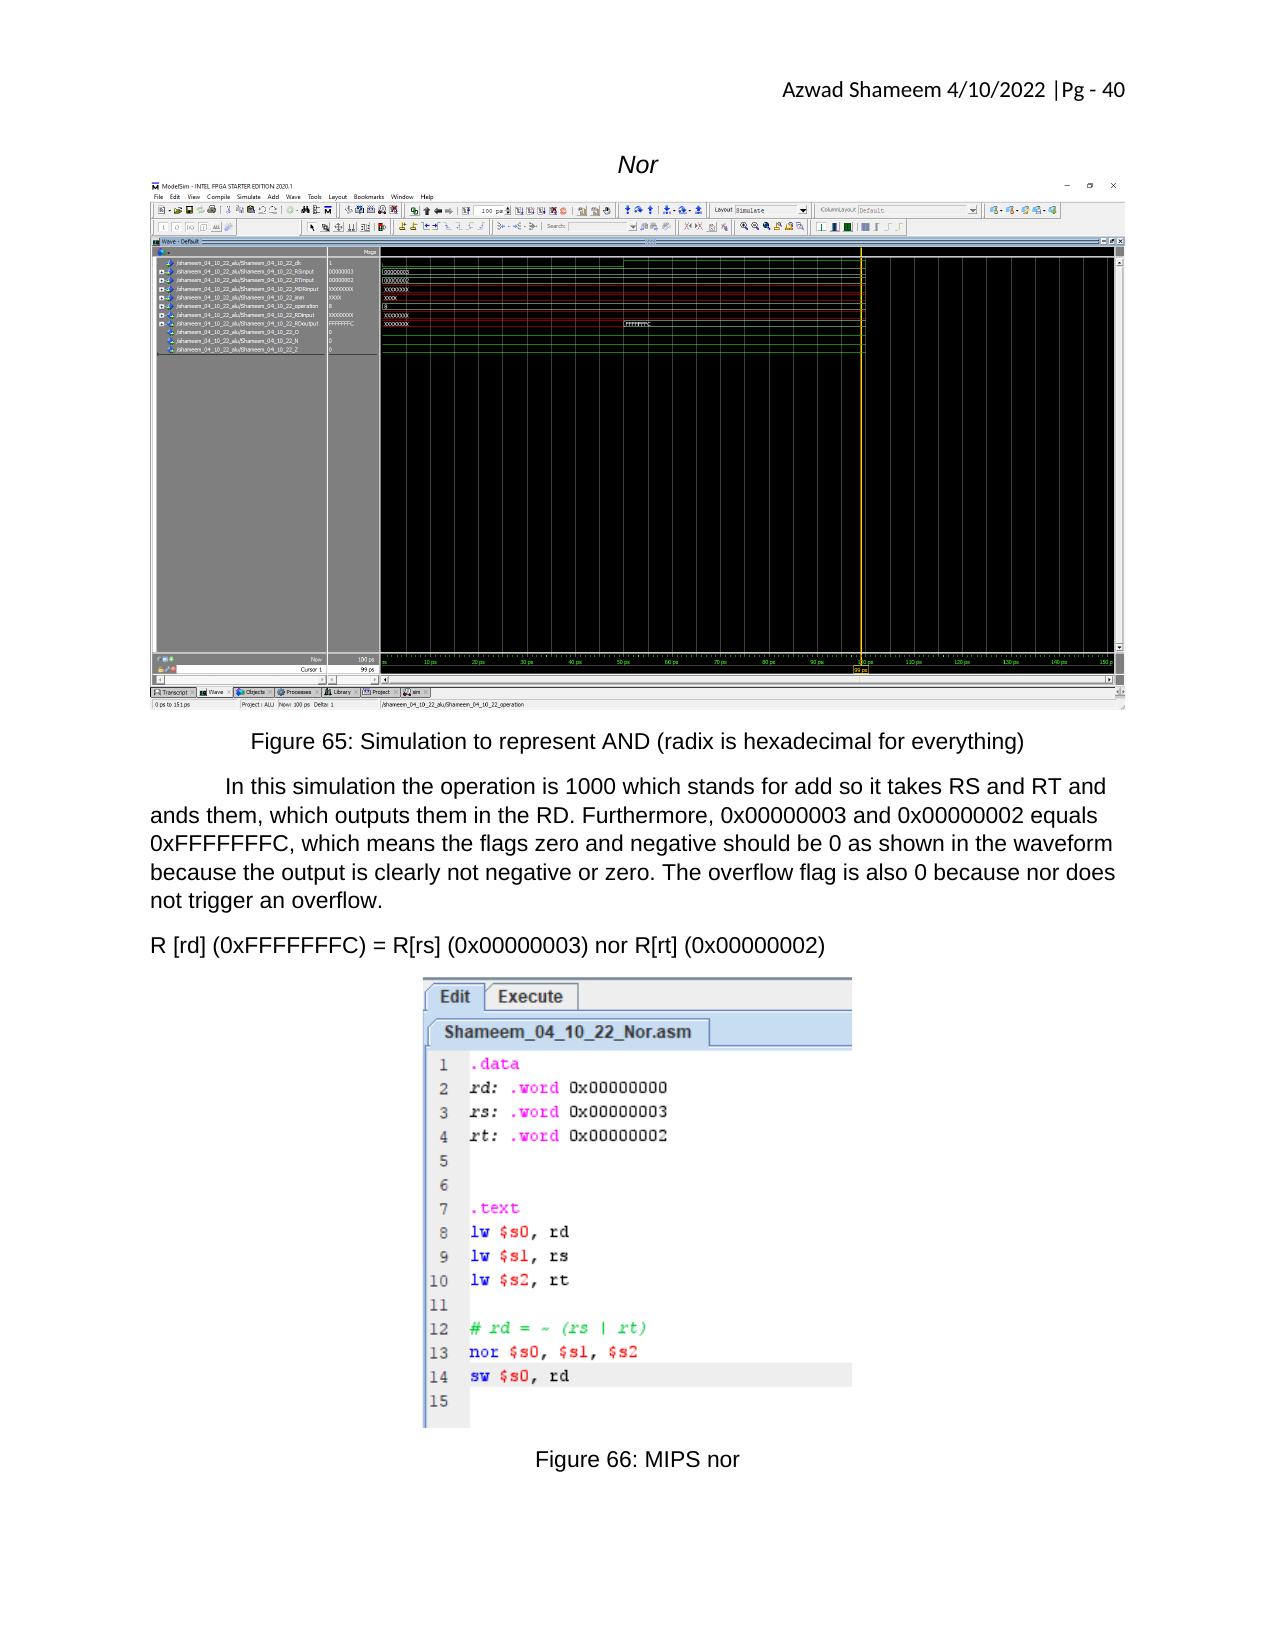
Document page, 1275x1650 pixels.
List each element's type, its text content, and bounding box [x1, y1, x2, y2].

text In this simulation the operation is 1000 which stands for add so it takes RS and RT and ands them, which outputs them in the RD. Furthermore, 0x00000003 and 0x00000002 equals 0xFFFFFFFC, which means the flags zero and negative should be 0 as shown in the waveform because the output is clearly not negative or zero. The overflow flag is also 0 because nor does not trigger an overflow. [150, 773, 1125, 913]
subtitle Nor [150, 150, 1125, 179]
text Figure 66: MIPS nor [150, 1446, 1125, 1473]
picture [422, 977, 853, 1428]
text R [rd] (0xFFFFFFFC) = R[rs] (0x00000003) nor R[rt] (0x00000002) [150, 932, 1125, 958]
picture [150, 181, 1125, 710]
text Figure 65: Simulation to represent AND (radix is hexadecimal for everything) [150, 728, 1125, 754]
